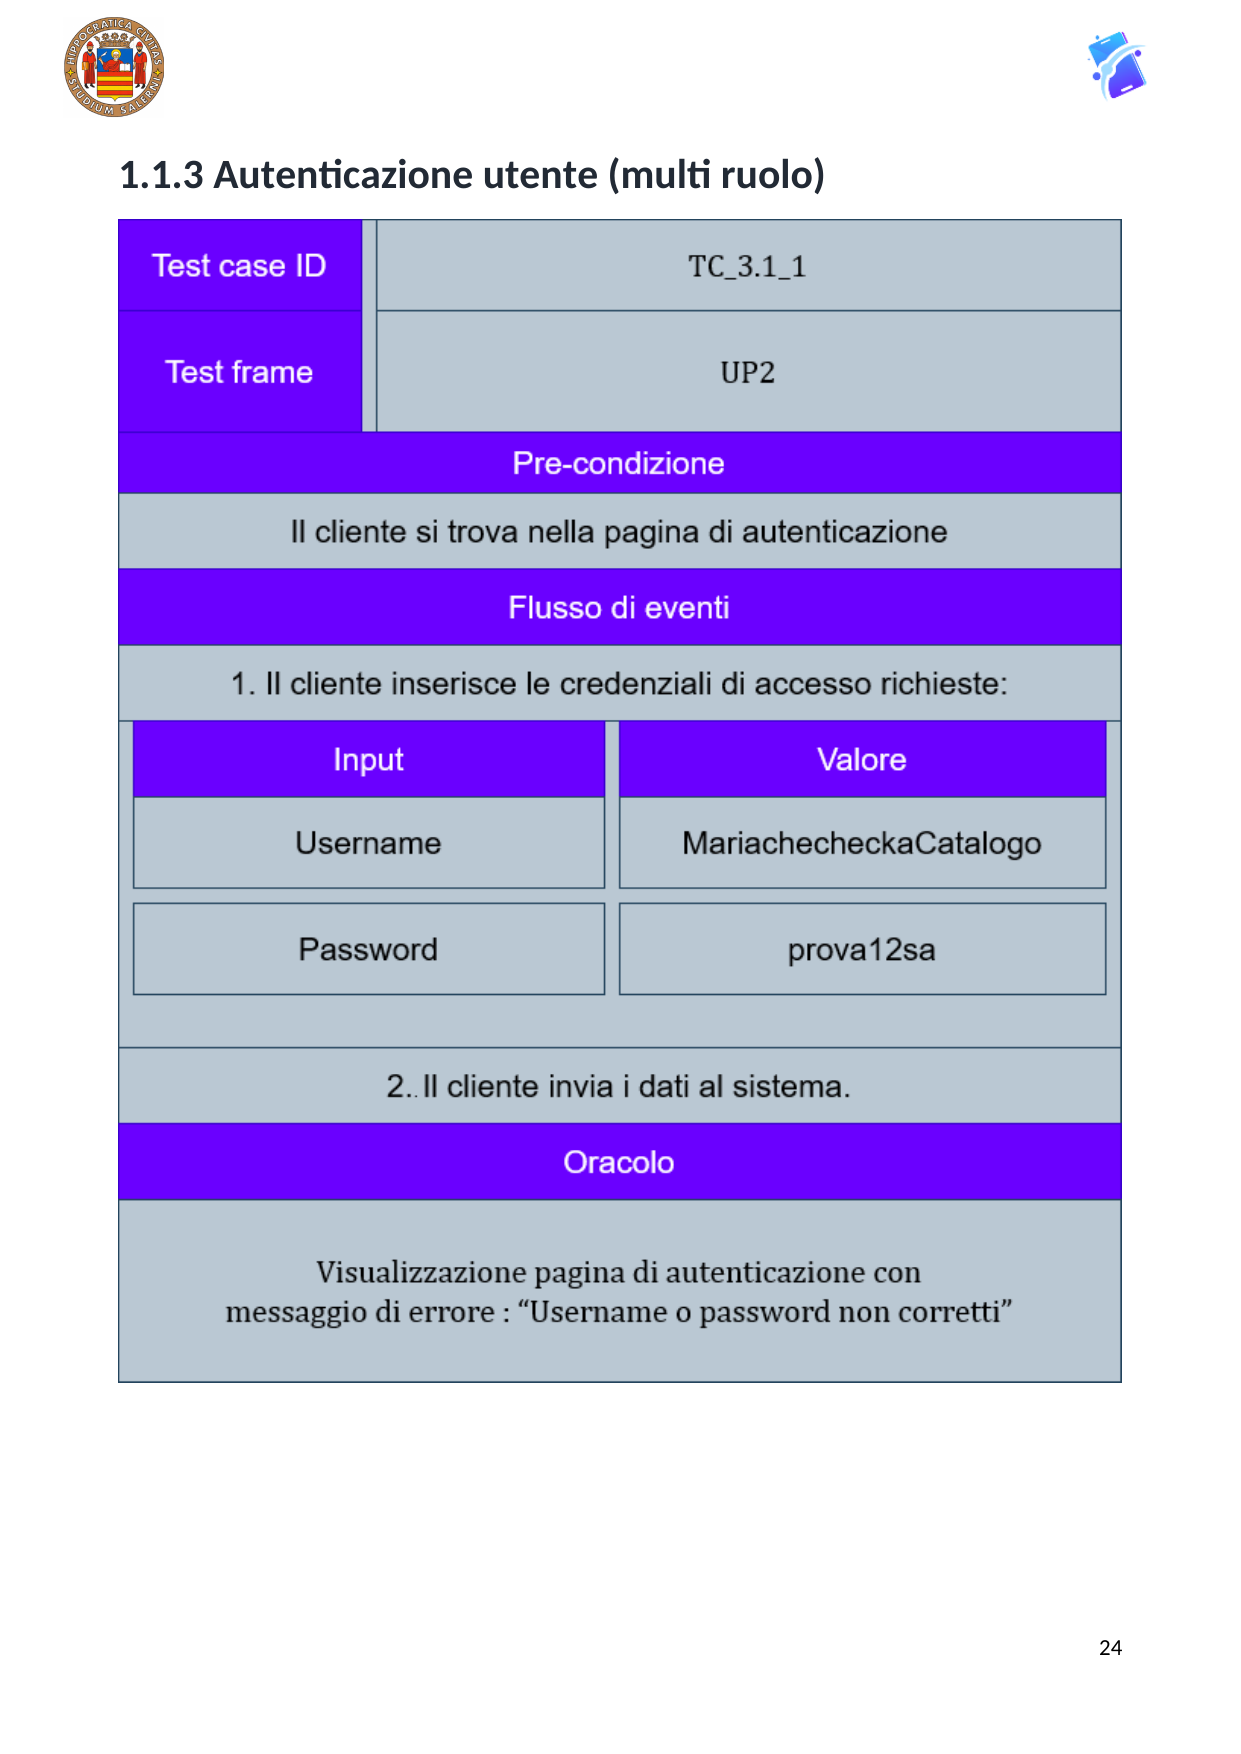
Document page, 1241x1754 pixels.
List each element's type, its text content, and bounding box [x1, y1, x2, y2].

picture [118, 219, 1122, 1383]
picture [1061, 11, 1174, 133]
picture [63, 17, 164, 118]
text 1.1.3 Autenticazione utente (multi ruolo) [118, 148, 1122, 198]
